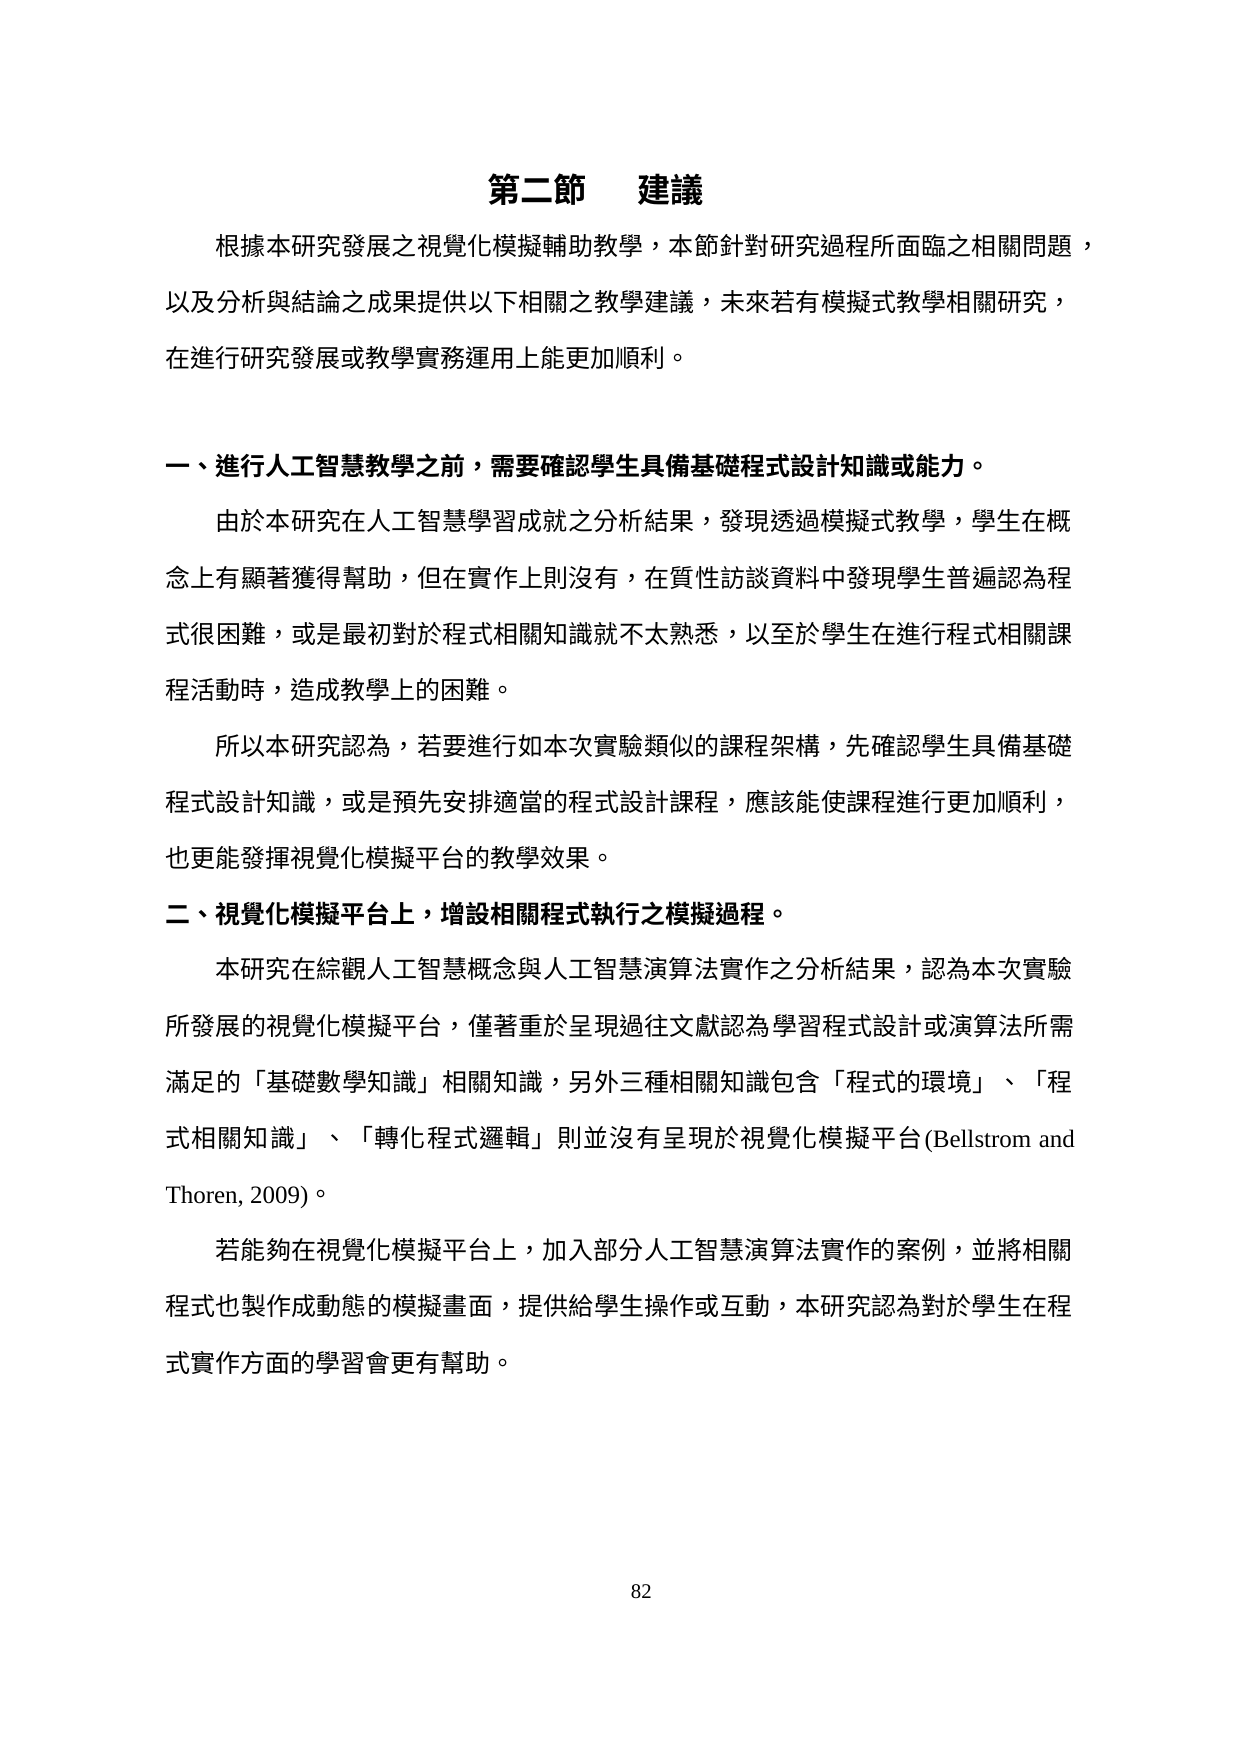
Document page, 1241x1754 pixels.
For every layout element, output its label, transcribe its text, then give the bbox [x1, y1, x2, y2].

text 若能夠在視覺化模擬平台上，加入部分人工智慧演算法實作的案例，並將相關程式也製作成動態的模擬畫面，提供給學生操作或互動，本研究認為對於學生在程式實作方面的學習會更有幫助。 [165, 1230, 1075, 1380]
text 由於本研究在人工智慧學習成就之分析結果，發現透過模擬式教學，學生在概念上有顯著獲得幫助，但在實作上則沒有，在質性訪談資料中發現學生普遍認為程式很困難，或是最初對於程式相關知識就不太熟悉，以至於學生在進行程式相關課程活動時，造成教學上的困難。 [165, 501, 1075, 707]
text 根據本研究發展之視覺化模擬輔助教學，本節針對研究過程所面臨之相關問題，以及分析與結論之成果提供以下相關之教學建議，未來若有模擬式教學相關研究，在進行研究發展或教學實務運用上能更加順利。 [165, 226, 1075, 376]
text 所以本研究認為，若要進行如本次實驗類似的課程架構，先確認學生具備基礎程式設計知識，或是預先安排適當的程式設計課程，應該能使課程進行更加順利，也更能發揮視覺化模擬平台的教學效果。 [165, 726, 1075, 876]
text 建議 [165, 151, 1075, 226]
text 本研究在綜觀人工智慧概念與人工智慧演算法實作之分析結果，認為本次實驗所發展的視覺化模擬平台，僅著重於呈現過往文獻認為學習程式設計或演算法所需滿足的「基礎數學知識」相關知識，另外三種相關知識包含「程式的環境」、「程式相關知識」、「轉化程式邏輯」則並沒有呈現於視覺化模擬平台(Bellstrom and Thoren, 2009)。 [165, 949, 1075, 1212]
text 二、視覺化模擬平台上，增設相關程式執行之模擬過程。 [165, 894, 1075, 931]
text 一、進行人工智慧教學之前，需要確認學生具備基礎程式設計知識或能力。 [165, 446, 1075, 483]
